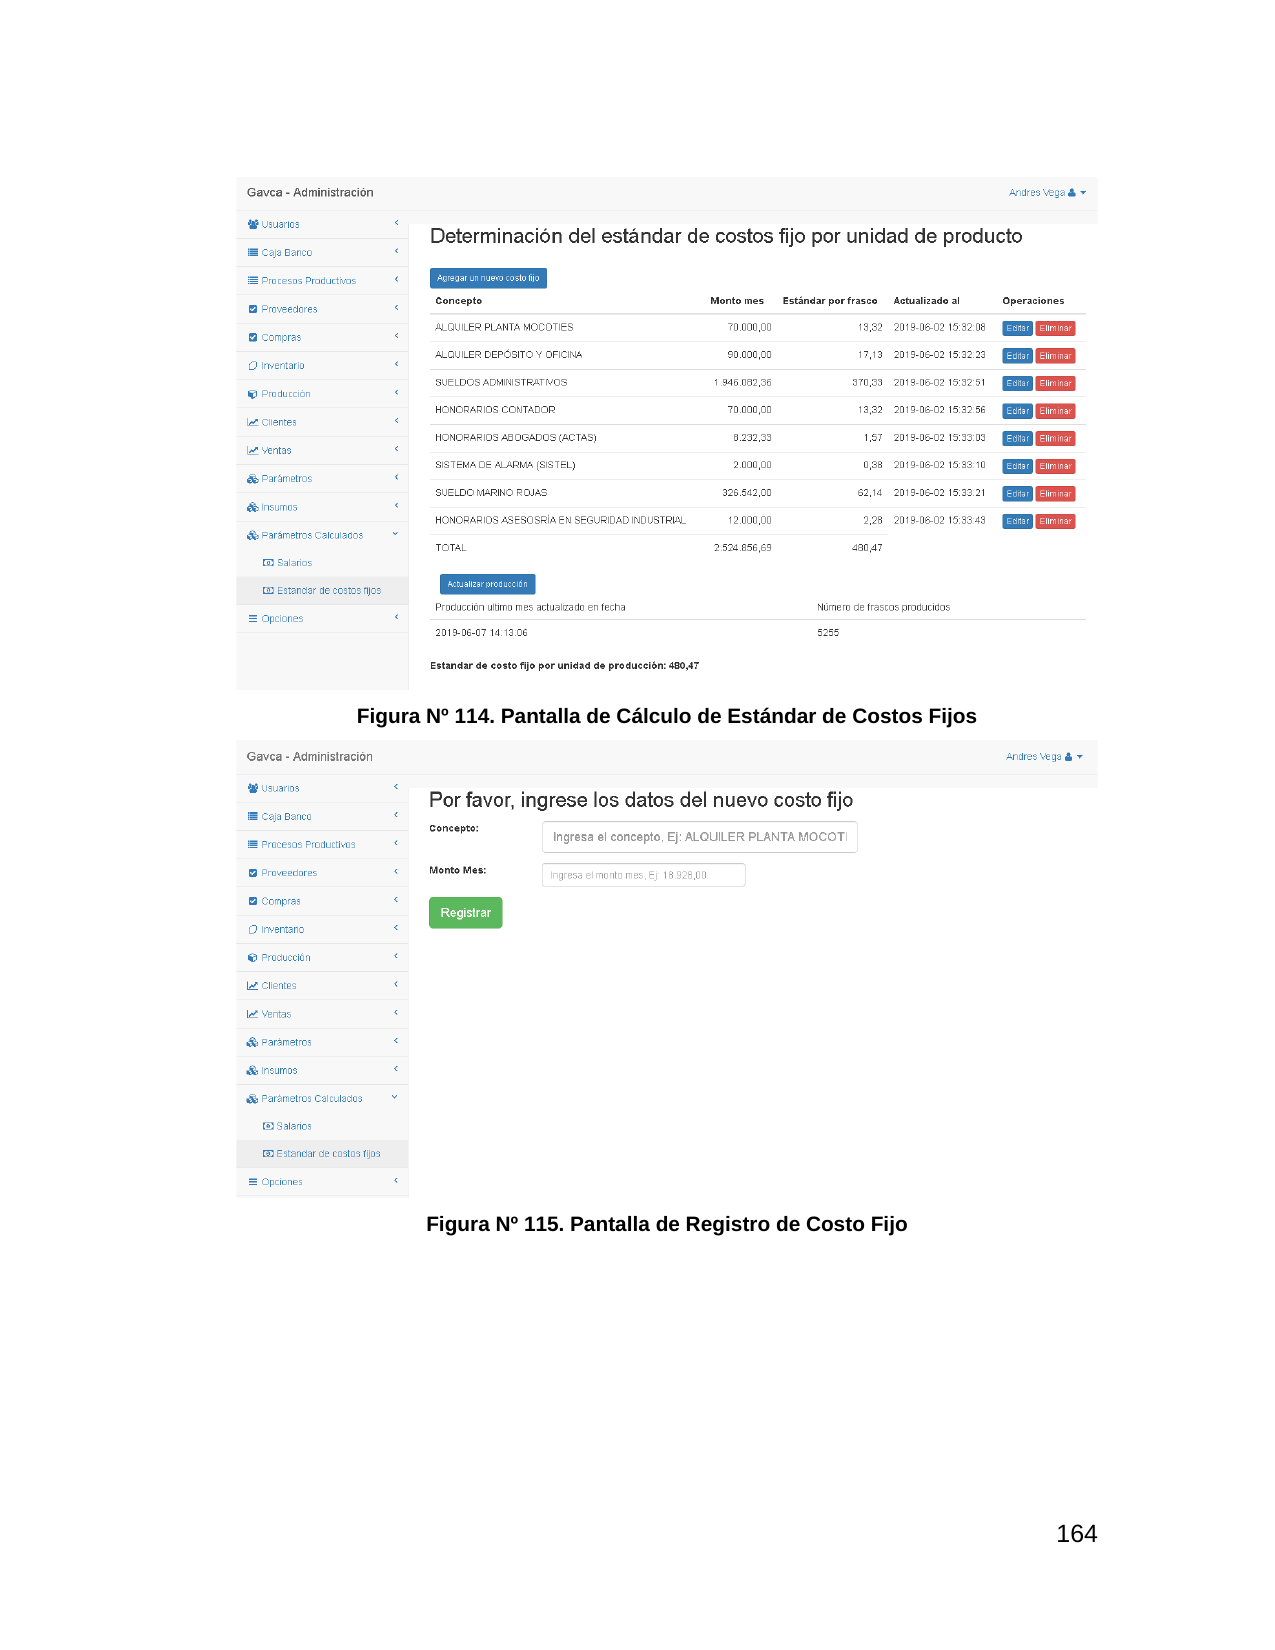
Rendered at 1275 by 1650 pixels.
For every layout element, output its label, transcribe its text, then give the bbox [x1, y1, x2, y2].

picture [236, 740, 1098, 1198]
text Figura Nº 114. Pantalla de Cálculo de Estándar de Costos Fijos [236, 704, 1098, 728]
text Figura Nº 115. Pantalla de Registro de Costo Fijo [236, 1212, 1098, 1236]
picture [236, 177, 1098, 690]
